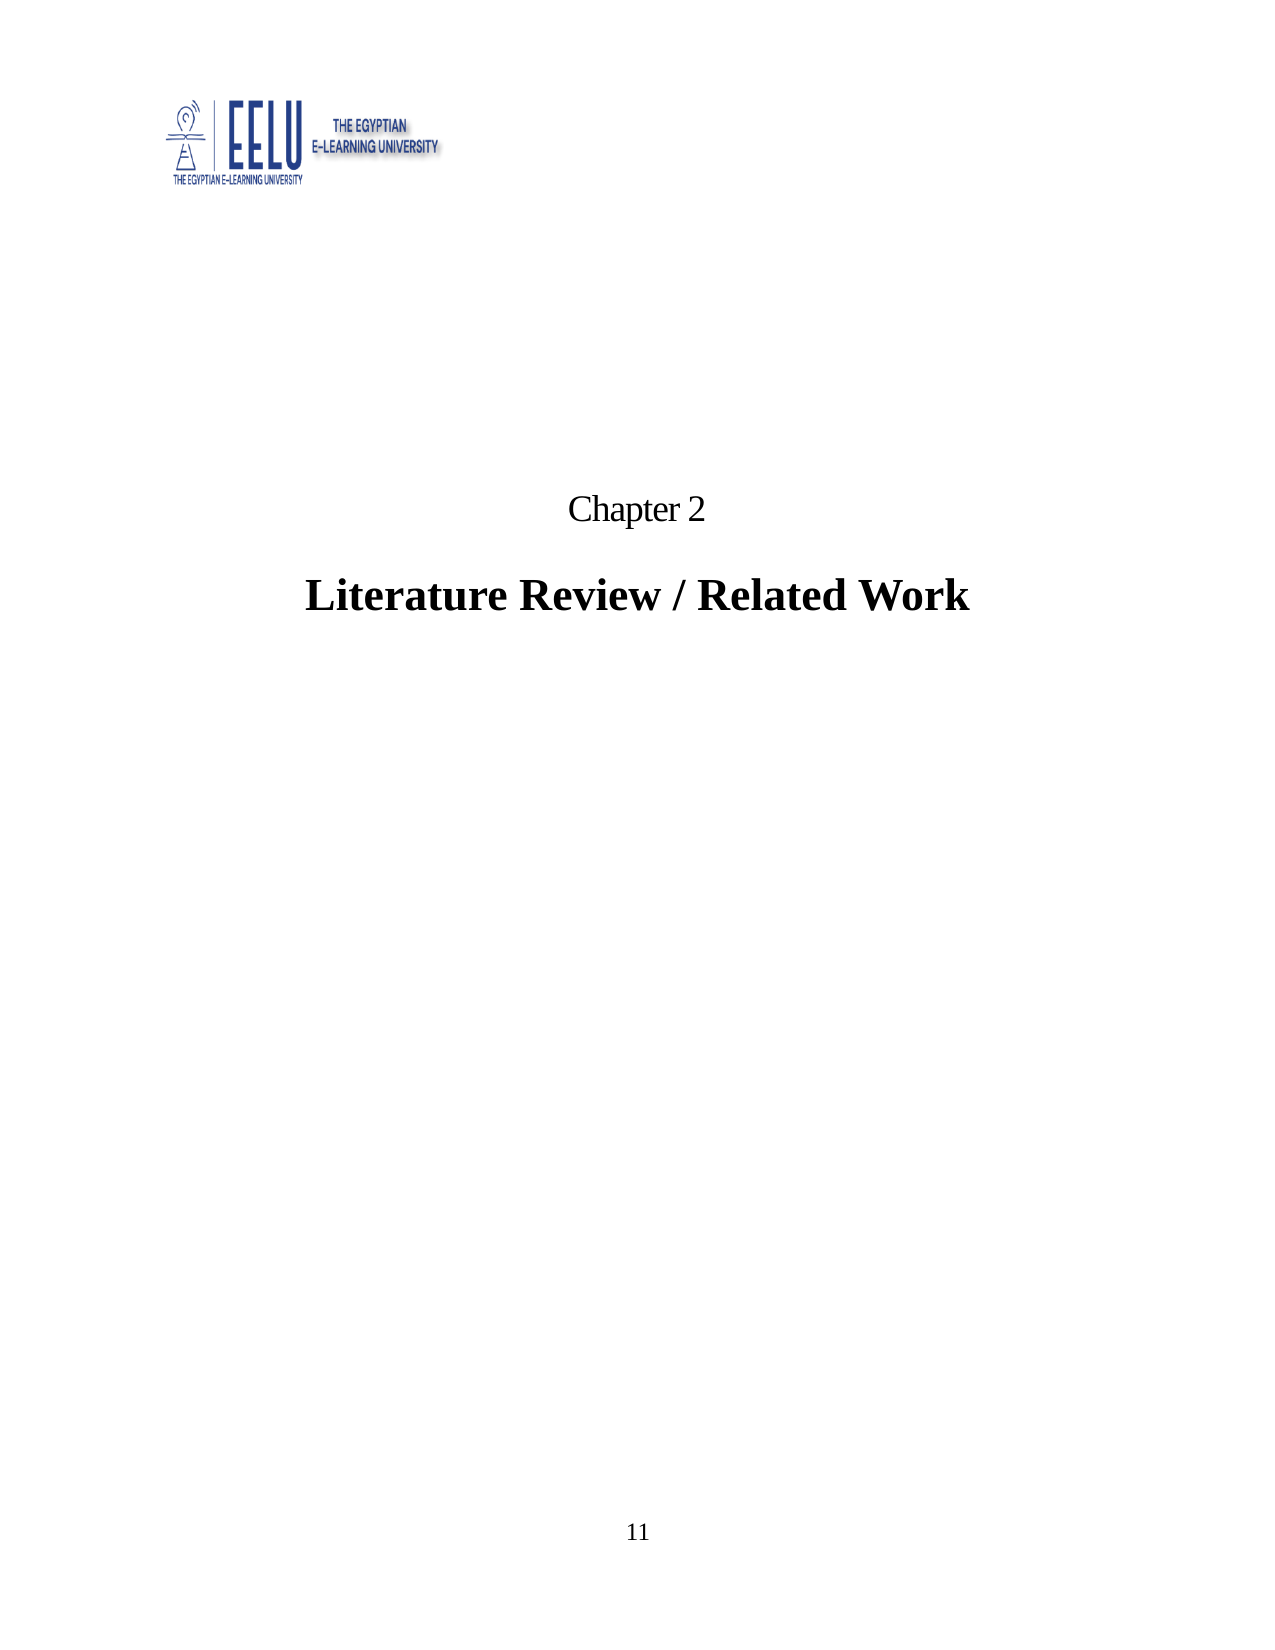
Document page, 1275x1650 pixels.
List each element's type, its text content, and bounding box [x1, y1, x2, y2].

title Literature Review / Related Work [150, 567, 1125, 620]
picture [150, 75, 444, 188]
title Chapter 2 [150, 486, 1125, 529]
